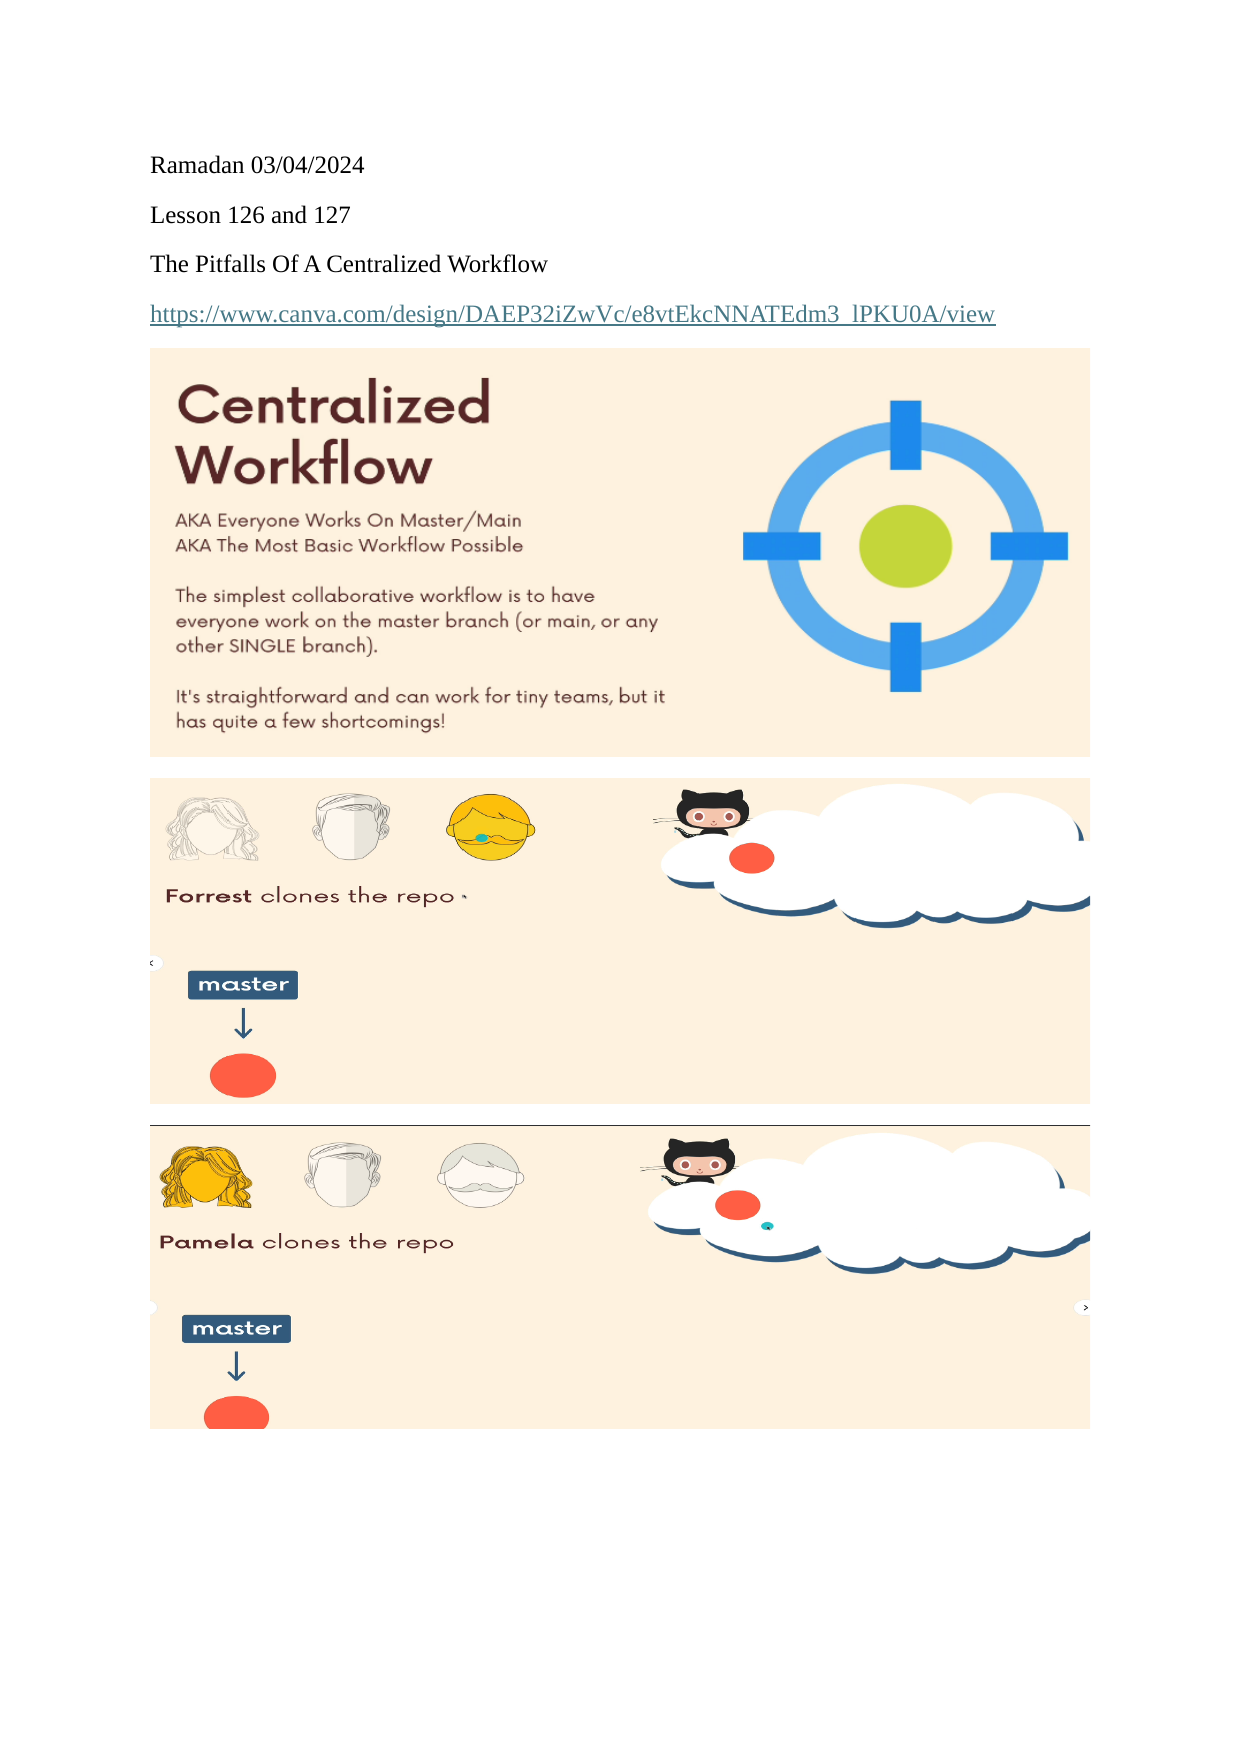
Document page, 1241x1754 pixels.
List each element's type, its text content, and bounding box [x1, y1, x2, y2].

picture [150, 778, 1091, 1104]
picture [150, 1125, 1091, 1429]
text Lesson 126 and 127 [150, 200, 1090, 228]
picture [150, 348, 1091, 757]
text The Pitfalls Of A Centralized Workflow [150, 249, 1090, 278]
text Ramadan 03/04/2024 [150, 150, 1090, 179]
text https://www.canva.com/design/DAEP32iZwVc/e8vtEkcNNATEdm3_lPKU0A/view [150, 299, 1090, 328]
